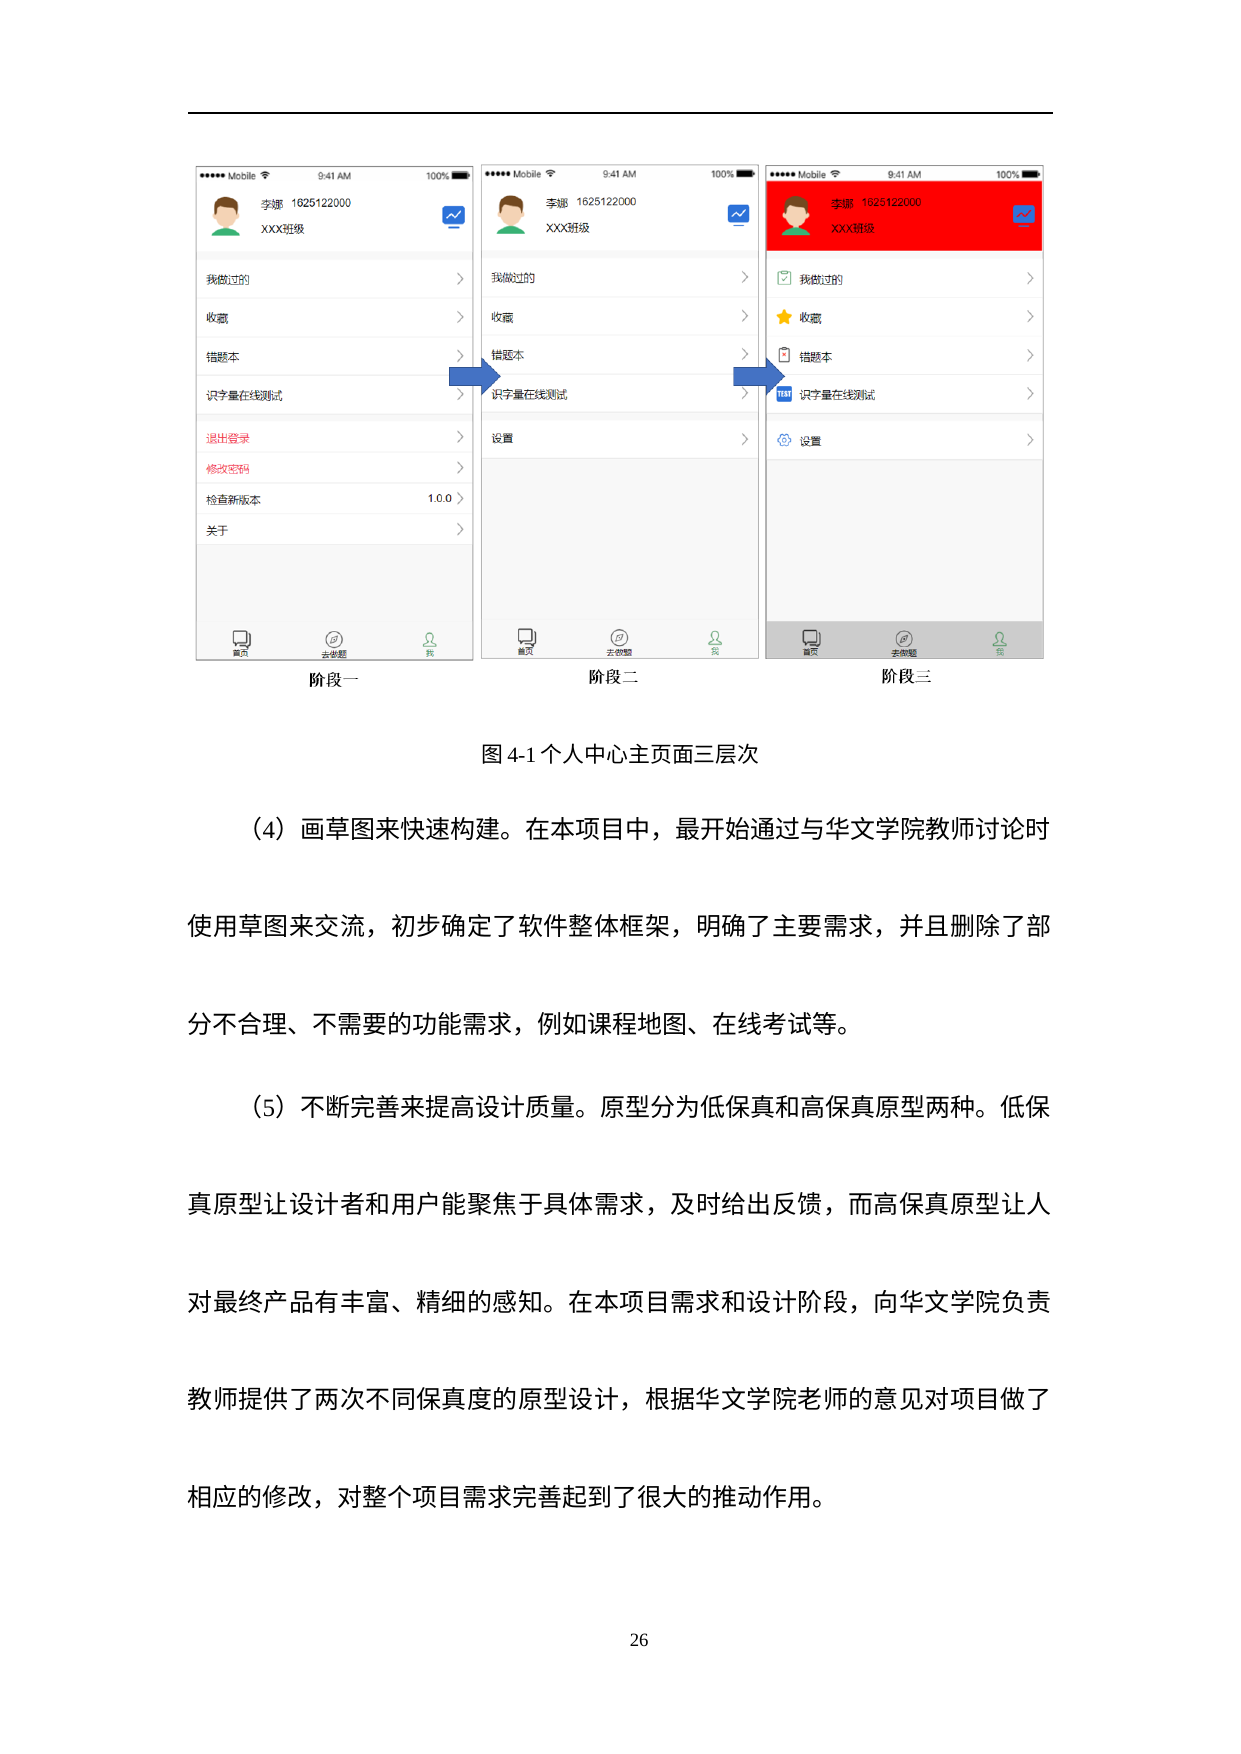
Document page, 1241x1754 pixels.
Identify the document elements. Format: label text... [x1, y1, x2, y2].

text （4）画草图来快速构建。在本项目中，最开始通过与华文学院教师讨论时使用草图来交流，初步确定了软件整体框架，明确了主要需求，并且删除了部分不合理、不需要的功能需求，例如课程地图、在线考试等。 [187, 795, 1053, 1055]
text 图4-1个人中心主页面三层次 [187, 737, 1053, 769]
picture [187, 162, 1053, 693]
text （5）不断完善来提高设计质量。原型分为低保真和高保真原型两种。低保真原型让设计者和用户能聚焦于具体需求，及时给出反馈，而高保真原型让人对最终产品有丰富、精细的感知。在本项目需求和设计阶段，向华文学院负责教师提供了两次不同保真度的原型设计，根据华文学院老师的意见对项目做了相应的修改，对整个项目需求完善起到了很大的推动作用。 [187, 1073, 1053, 1528]
